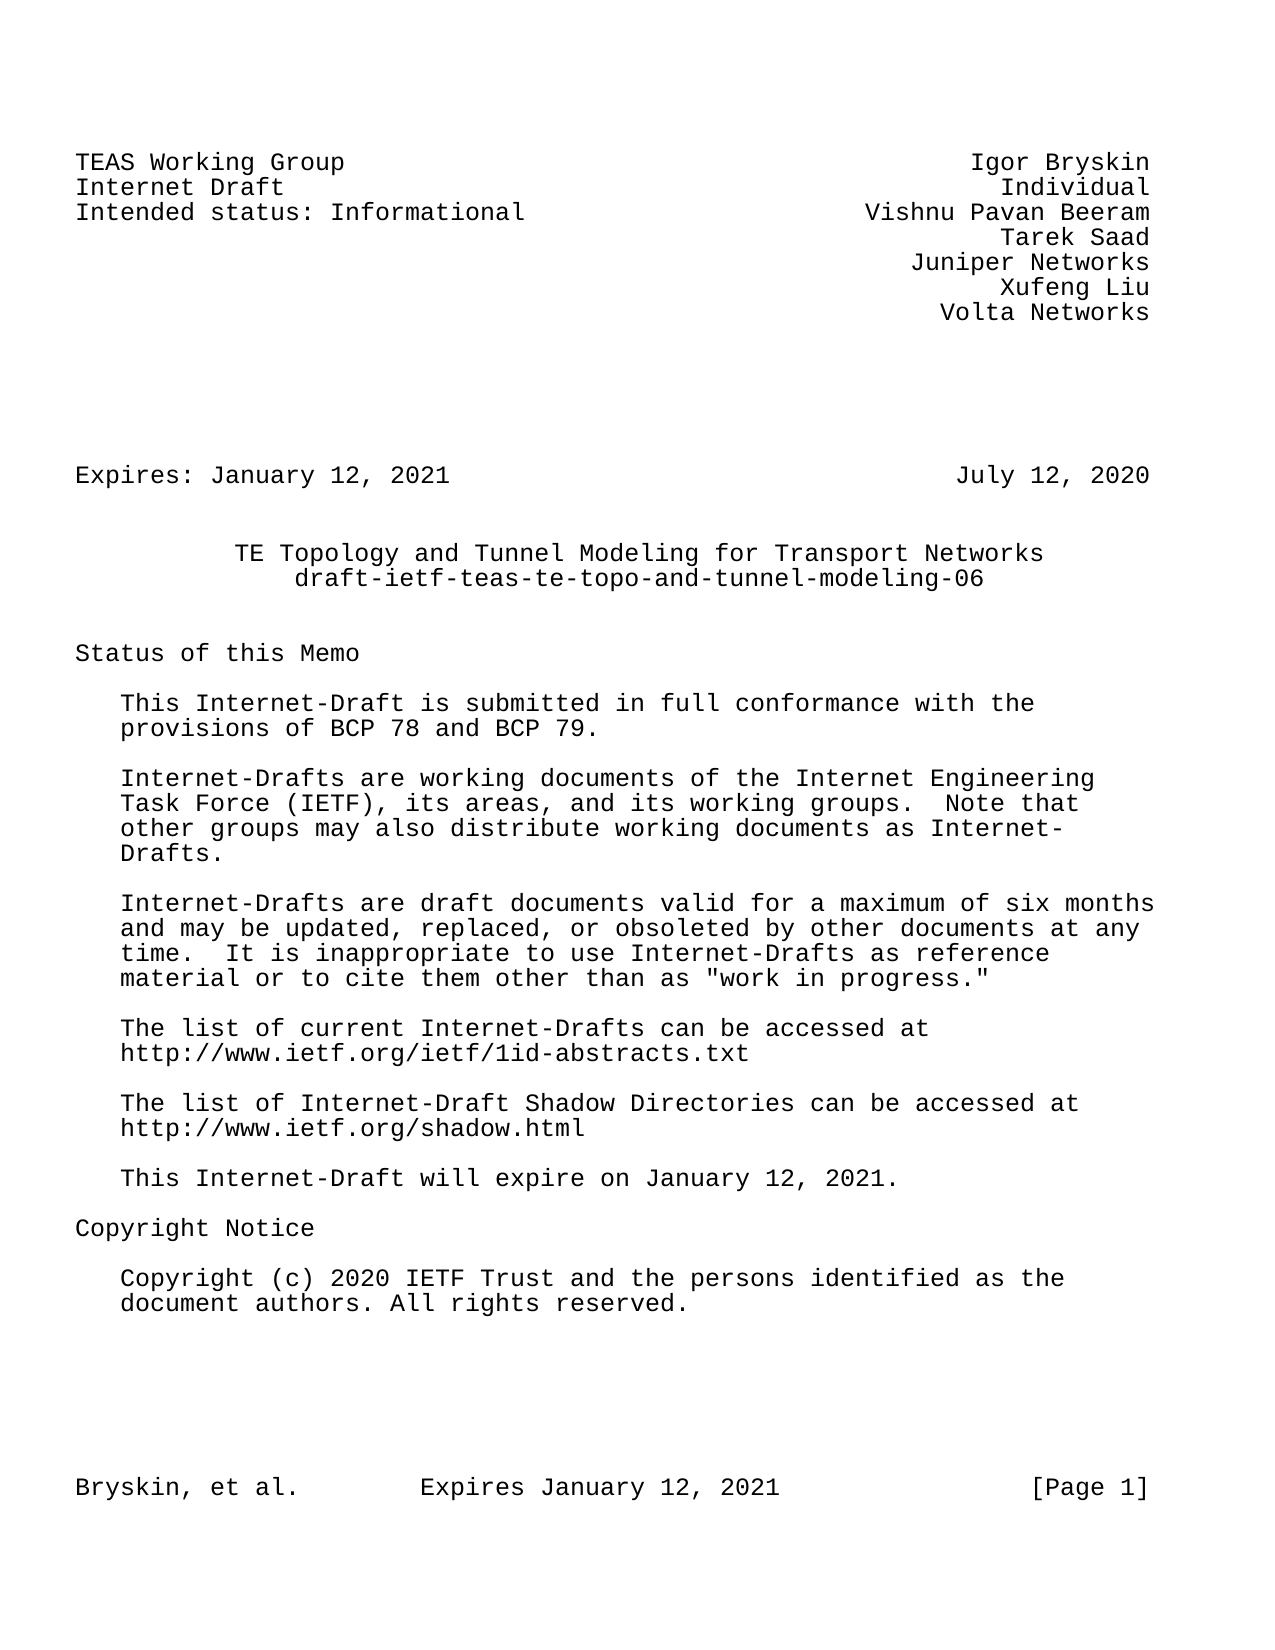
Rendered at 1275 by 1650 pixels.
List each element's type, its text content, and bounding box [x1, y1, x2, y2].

text The list of current Internet-Drafts can be accessed at http://www.ietf.org/ietf/1id-abstracts.txt [120, 1017, 1158, 1067]
title TE Topology and Tunnel Modeling for Transport Networks draft-ietf-teas-te-topo-and-tunnel-modeling-06 [120, 542, 1158, 592]
text Copyright Notice [75, 1217, 1158, 1242]
text Copyright (c) 2020 IETF Trust and the persons identified as the document authors. All rights reserved. [120, 1267, 1158, 1317]
text This Internet-Draft is submitted in full conformance with the provisions of BCP 78 and BCP 79. [120, 692, 1158, 742]
text The list of Internet-Draft Shadow Directories can be accessed at http://www.ietf.org/shadow.html [120, 1092, 1158, 1142]
text This Internet-Draft will expire on January 12, 2021. [120, 1167, 1158, 1192]
text Internet-Drafts are draft documents valid for a maximum of six months and may be updated, replaced, or obsoleted by other documents at any time. It is inappropriate to use Internet-Drafts as reference material or to cite them other than as "work in progress." [120, 892, 1158, 992]
text Status of this Memo [75, 642, 1158, 667]
text Internet-Drafts are working documents of the Internet Engineering Task Force (IETF), its areas, and its working groups. Note that other groups may also distribute working documents as Internet-Drafts. [120, 767, 1158, 867]
